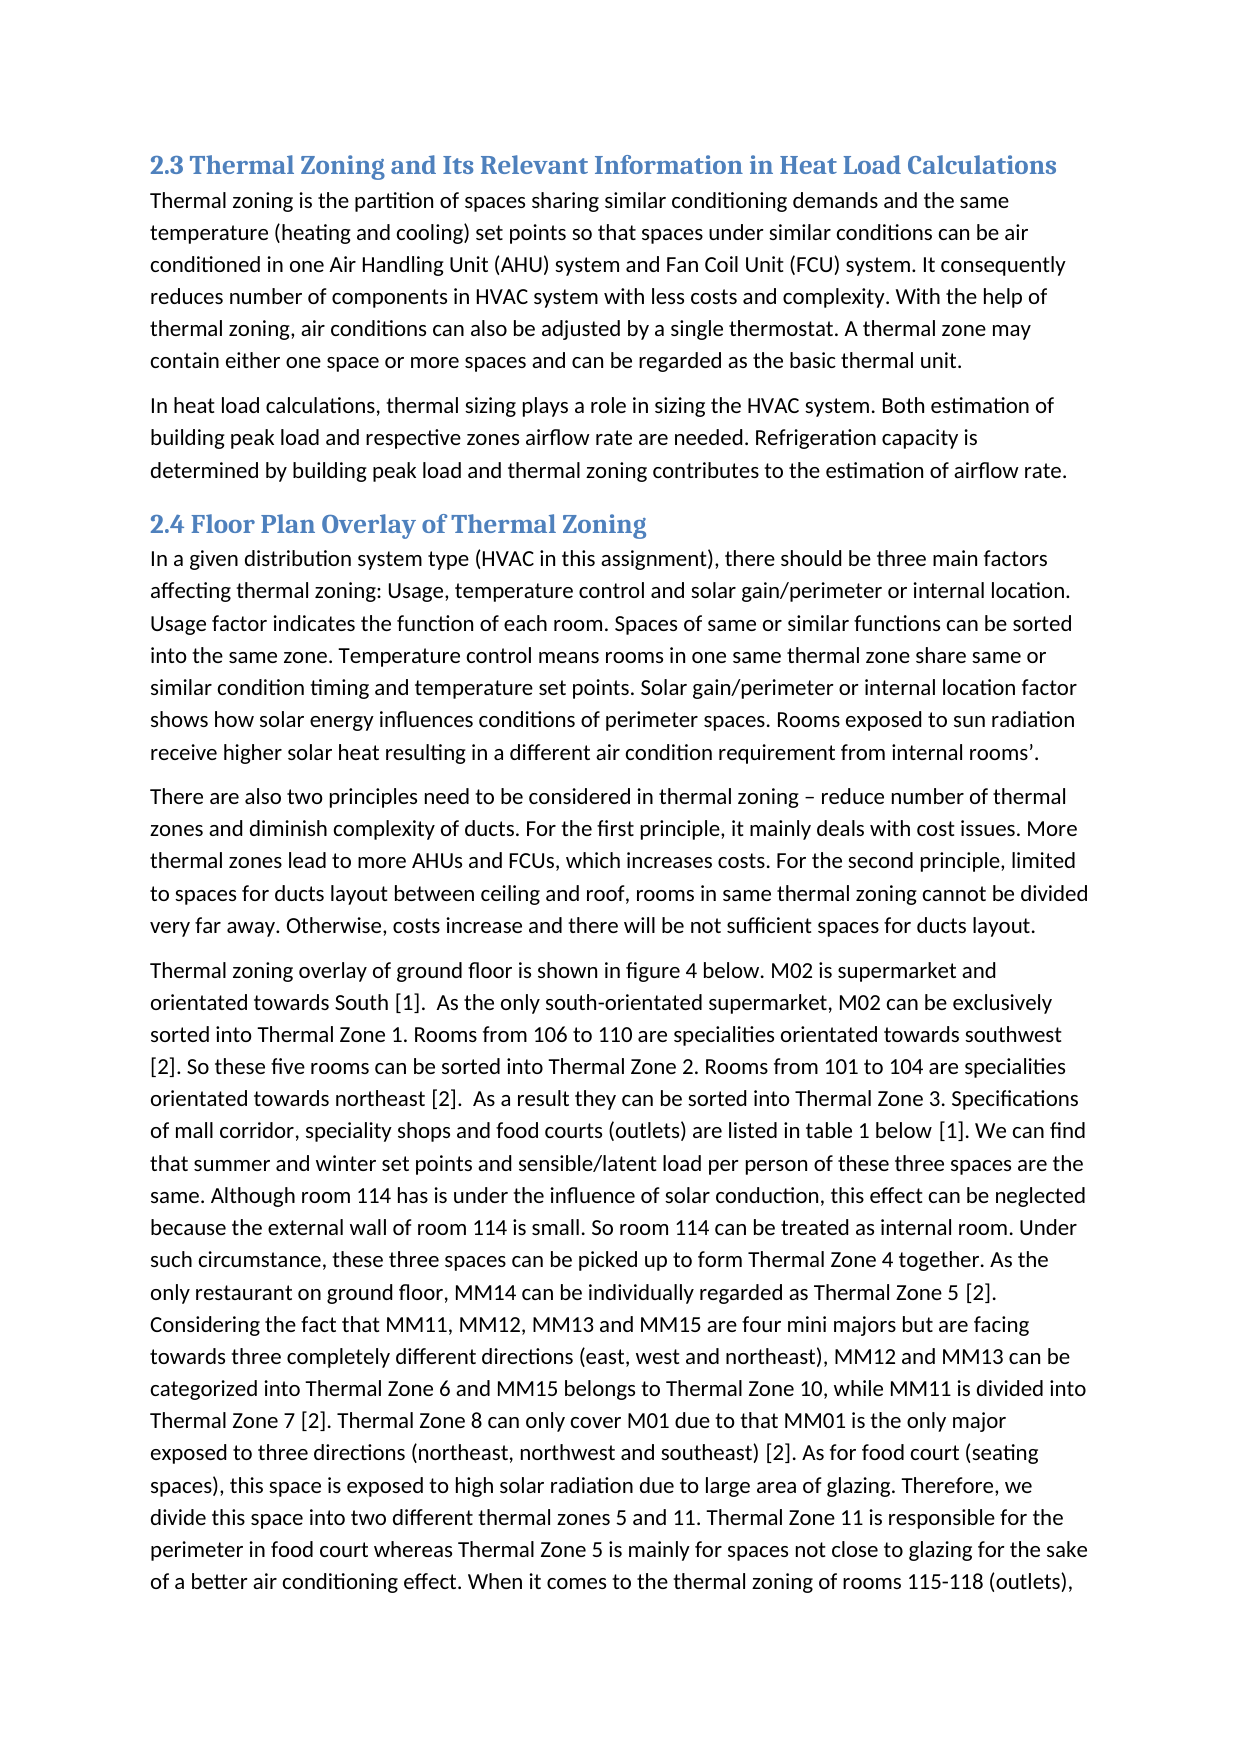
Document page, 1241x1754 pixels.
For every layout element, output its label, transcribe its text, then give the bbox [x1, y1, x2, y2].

text Thermal zoning is the partition of spaces sharing similar conditioning demands and the same temperature (heating and cooling) set points so that spaces under similar conditions can be air conditioned in one Air Handling Unit (AHU) system and Fan Coil Unit (FCU) system. It consequently reduces number of components in HVAC system with less costs and complexity. With the help of thermal zoning, air conditions can also be adjusted by a single thermostat. A thermal zone may contain either one space or more spaces and can be regarded as the basic thermal unit. [150, 186, 1090, 375]
subtitle 2.3 Thermal Zoning and Its Relevant Information in Heat Load Calculations [150, 150, 1090, 181]
text In heat load calculations, thermal sizing plays a role in sizing the HVAC system. Both estimation of building peak load and respective zones airflow rate are needed. Refrigeration capacity is determined by building peak load and thermal zoning contributes to the estimation of airflow rate. [150, 391, 1090, 484]
subtitle 2.4 Floor Plan Overlay of Thermal Zoning [150, 509, 1090, 540]
text In a given distribution system type (HVAC in this assignment), there should be three main factors affecting thermal zoning: Usage, temperature control and solar gain/perimeter or internal location. Usage factor indicates the function of each room. Spaces of same or similar functions can be sorted into the same zone. Temperature control means rooms in one same thermal zone share same or similar condition timing and temperature set points. Solar gain/perimeter or internal location factor shows how solar energy influences conditions of perimeter spaces. Rooms exposed to sun radiation receive higher solar heat resulting in a different air condition requirement from internal rooms’. [150, 544, 1090, 766]
text There are also two principles need to be considered in thermal zoning – reduce number of thermal zones and diminish complexity of ducts. For the first principle, it mainly deals with cost issues. More thermal zones lead to more AHUs and FCUs, which increases costs. For the second principle, limited to spaces for ducts layout between ceiling and roof, rooms in same thermal zoning cannot be divided very far away. Otherwise, costs increase and there will be not sufficient spaces for ducts layout. [150, 782, 1090, 939]
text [150, 956, 1090, 1595]
